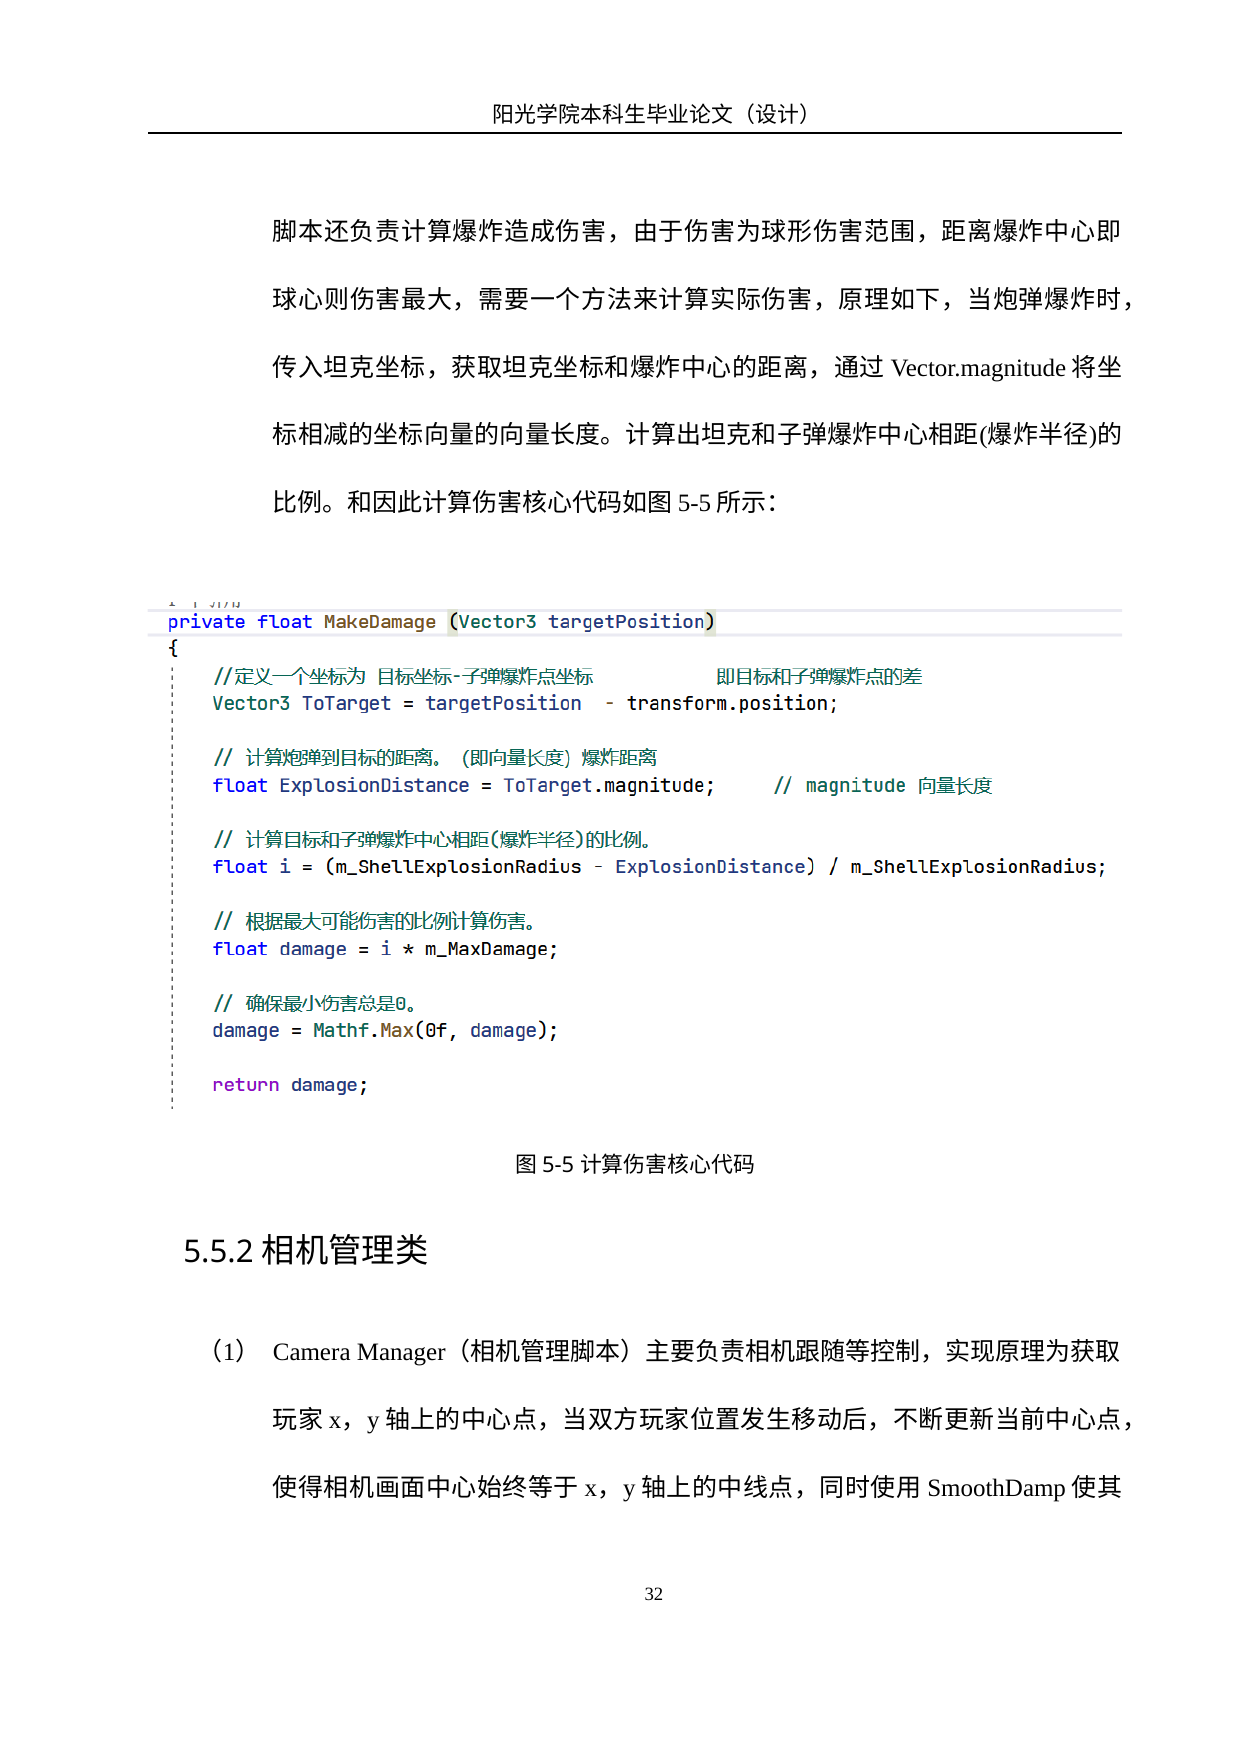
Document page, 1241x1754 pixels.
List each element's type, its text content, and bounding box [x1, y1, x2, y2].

subtitle 相机管理类 [183, 1214, 1122, 1282]
list 脚本还负责计算爆炸造成伤害，由于伤害为球形伤害范围，距离爆炸中心即球心则伤害最大，需要一个方法来计算实际伤害，原理如下，当炮弹爆炸时，传入坦克坐标，获取坦克坐标和爆炸中心的距离，通过Vector.magnitude将坐标相减的坐标向量的向量长度。计算出坦克和子弹爆炸中心相距(爆炸半径)的比例。和因此计算伤害核心代码如图5-5所示： [273, 195, 1122, 535]
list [198, 1316, 1122, 1520]
text 图 5-5 计算伤害核心代码 [148, 1146, 1122, 1180]
picture [147, 602, 1123, 1109]
